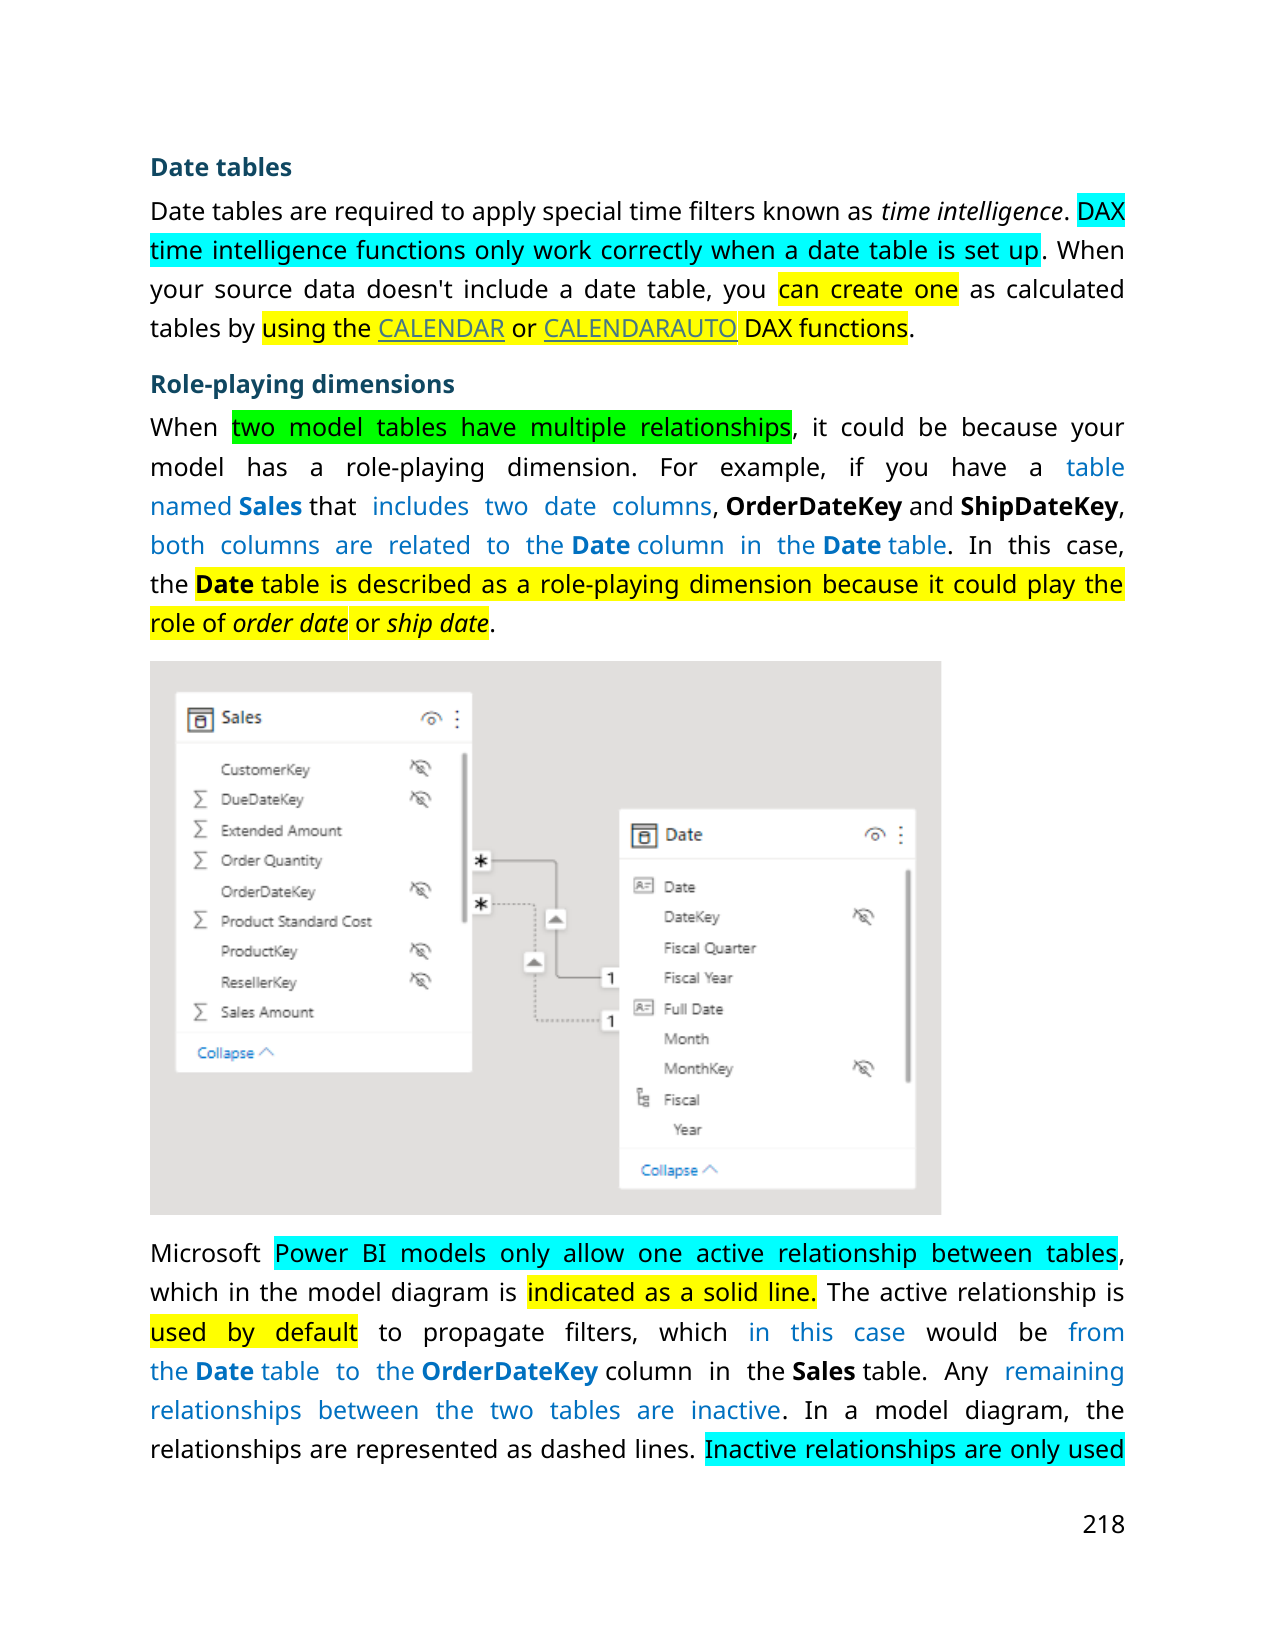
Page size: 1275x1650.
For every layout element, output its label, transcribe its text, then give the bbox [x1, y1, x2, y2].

subtitle Role-playing dimensions [150, 367, 1125, 401]
text Date tables are required to apply special time filters known as time intelligence. DAX time intelligence functions only work correctly when a date table is set up. When your source data doesn't include a date table, you can create one as calculated tables by using the CALENDAR or CALENDARAUTO DAX functions. [150, 193, 1125, 345]
picture [150, 661, 942, 1215]
text When two model tables have multiple relationships, it could be because your model has a role-playing dimension. For example, if you have a table named Sales that includes two date columns, OrderDateKey and ShipDateKey, both columns are related to the Date column in the Date table. In this case, the Date table is described as a role-playing dimension because it could play the role of order date or ship date. [150, 410, 1125, 640]
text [150, 1236, 1125, 1466]
subtitle Date tables [150, 150, 1125, 184]
